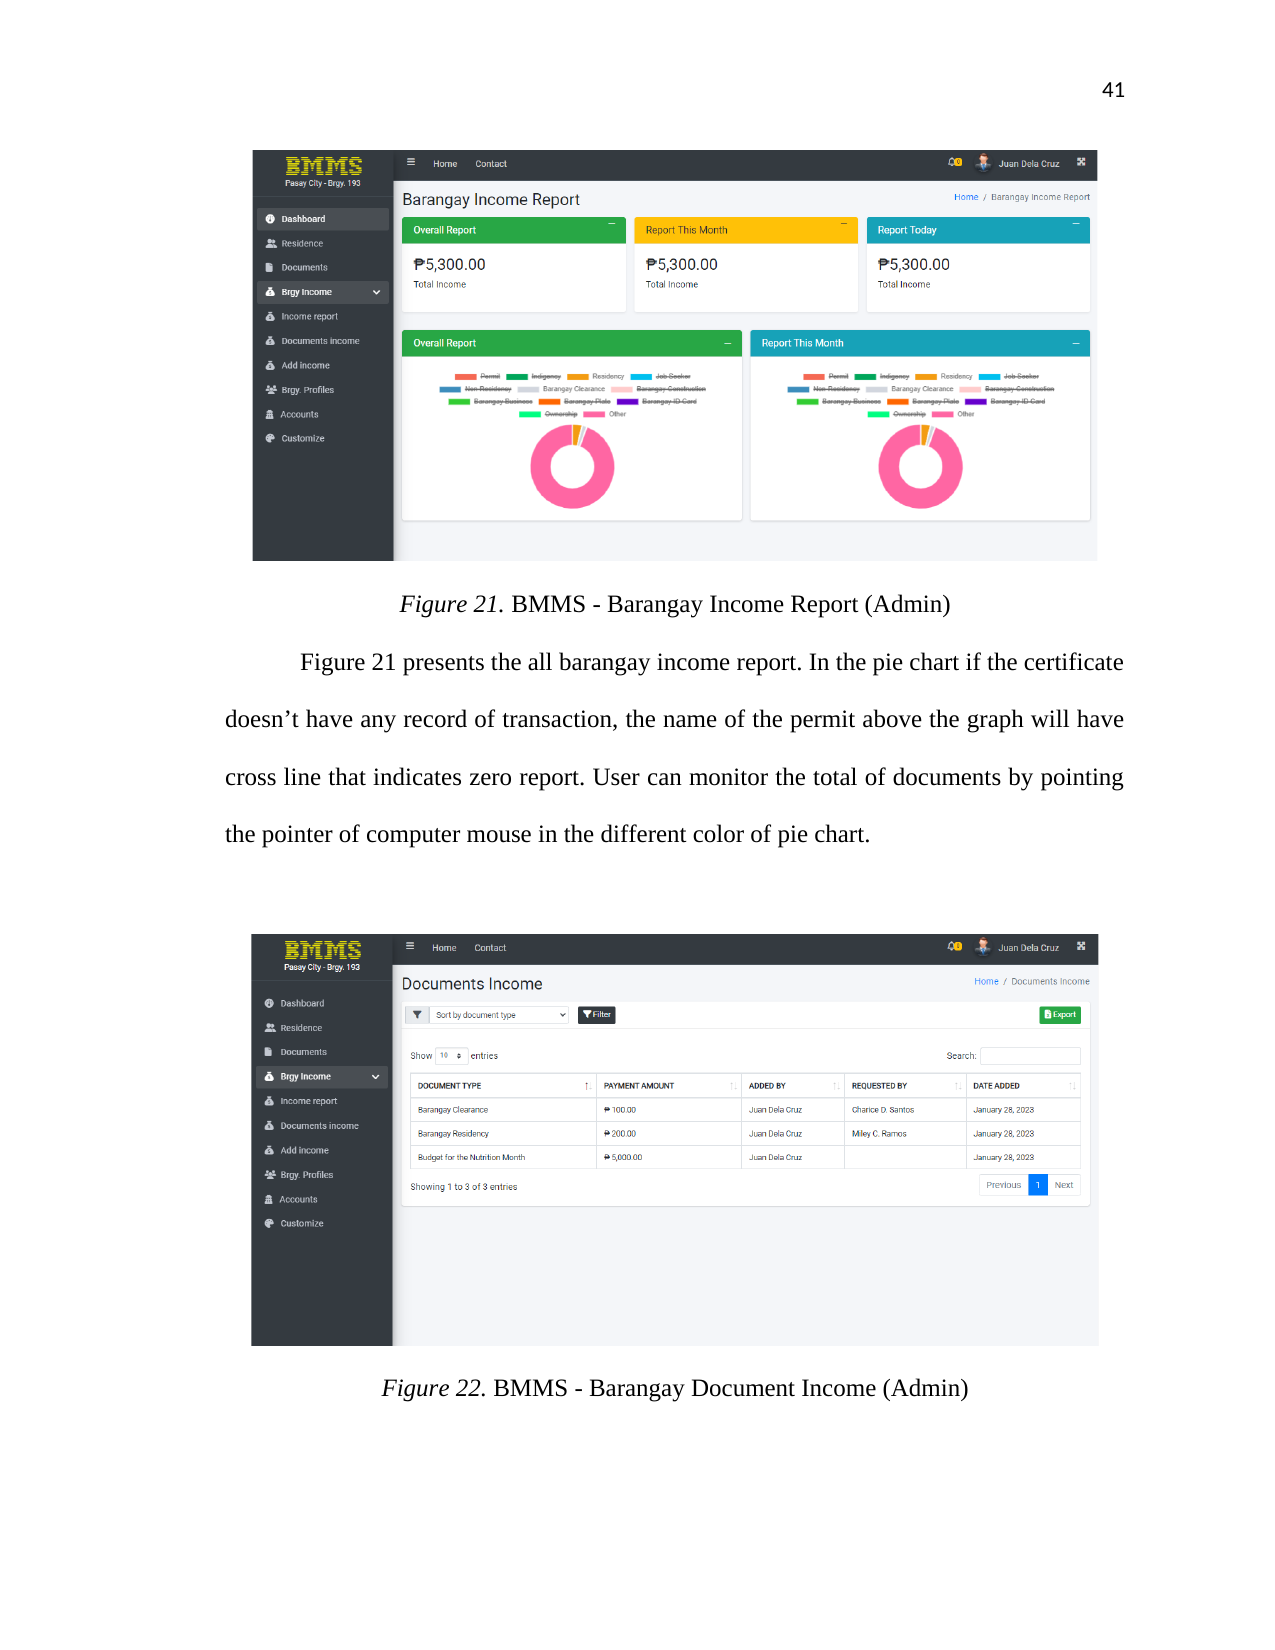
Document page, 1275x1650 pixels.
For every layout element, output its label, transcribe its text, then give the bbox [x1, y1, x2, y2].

text Figure 21. BMMS - Barangay Income Report (Admin) [150, 589, 1125, 618]
picture [252, 150, 1098, 561]
text Figure 21 presents the all barangay income report. In the pie chart if the certificate doesn’t have any record of transaction, the name of the permit above the graph will have cross line that indicates zero report. User can monitor the total of documents by pointing the pointer of computer mouse in the different color of pie chart. [225, 647, 1125, 848]
picture [251, 934, 1099, 1346]
text Figure 22. BMMS - Barangay Document Income (Admin) [150, 1373, 1125, 1402]
